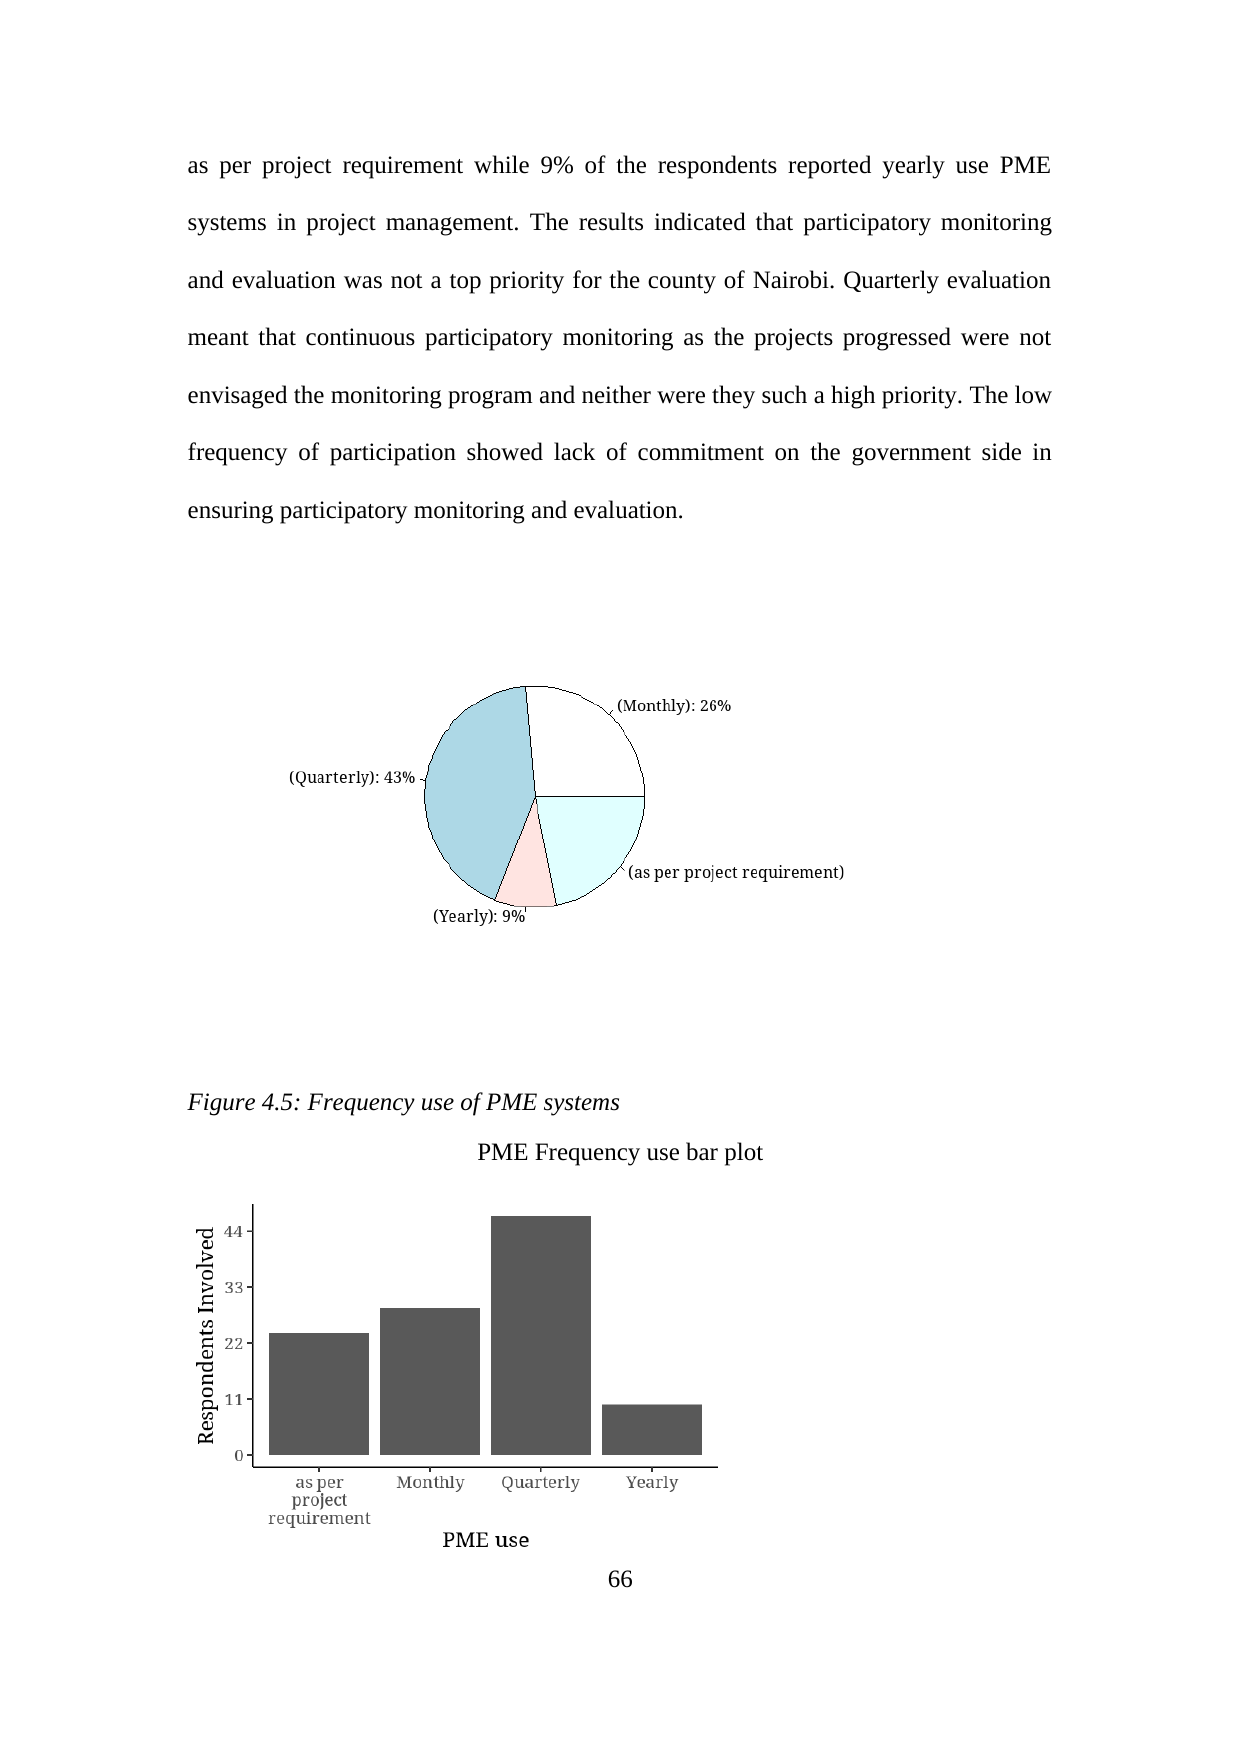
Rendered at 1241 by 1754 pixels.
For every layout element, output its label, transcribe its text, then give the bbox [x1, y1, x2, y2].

picture [187, 569, 844, 1042]
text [187, 150, 1053, 524]
subtitle PME Frequency use bar plot [187, 1137, 1053, 1166]
text Figure 4.5: Frequency use of PME systems [187, 1087, 1053, 1116]
picture [187, 1194, 729, 1562]
